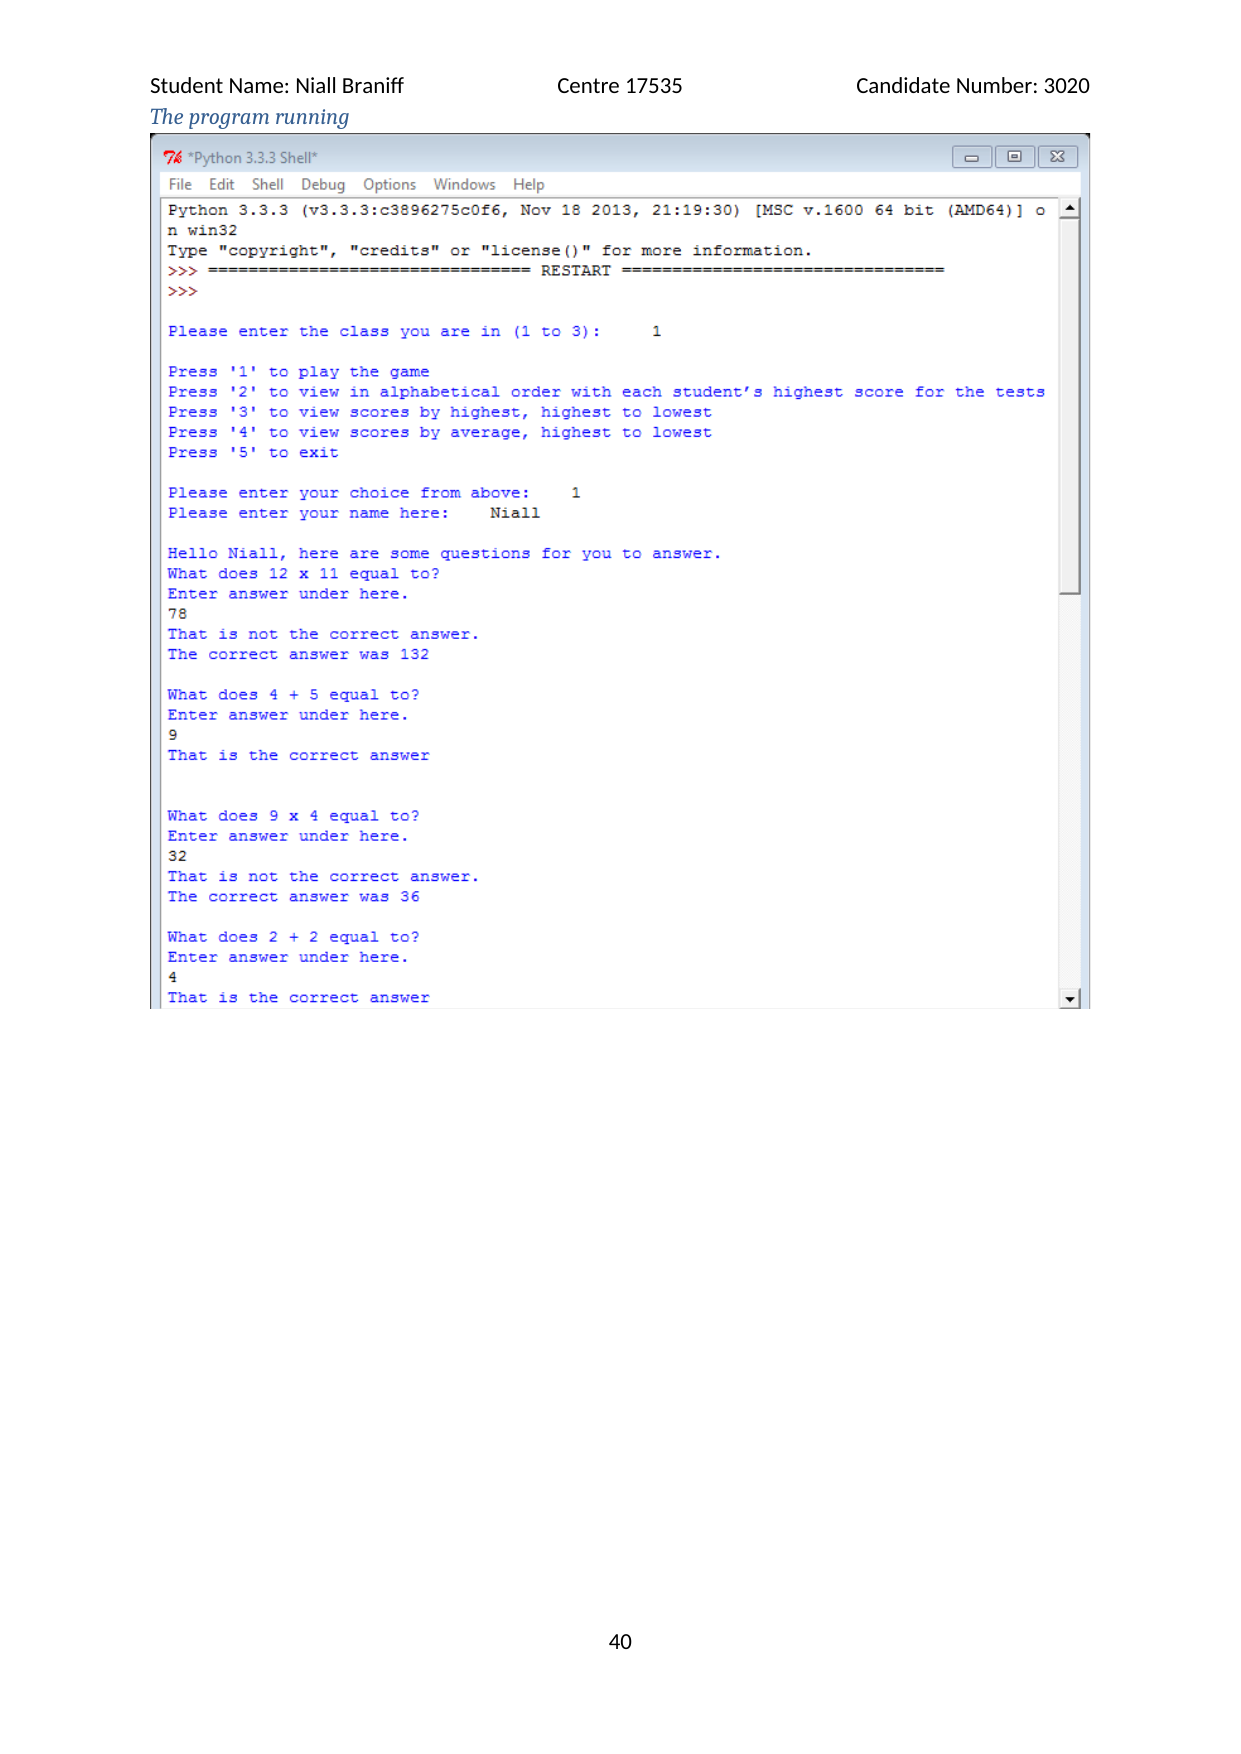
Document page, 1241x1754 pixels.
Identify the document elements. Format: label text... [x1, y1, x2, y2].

subtitle The program running [150, 103, 1090, 130]
